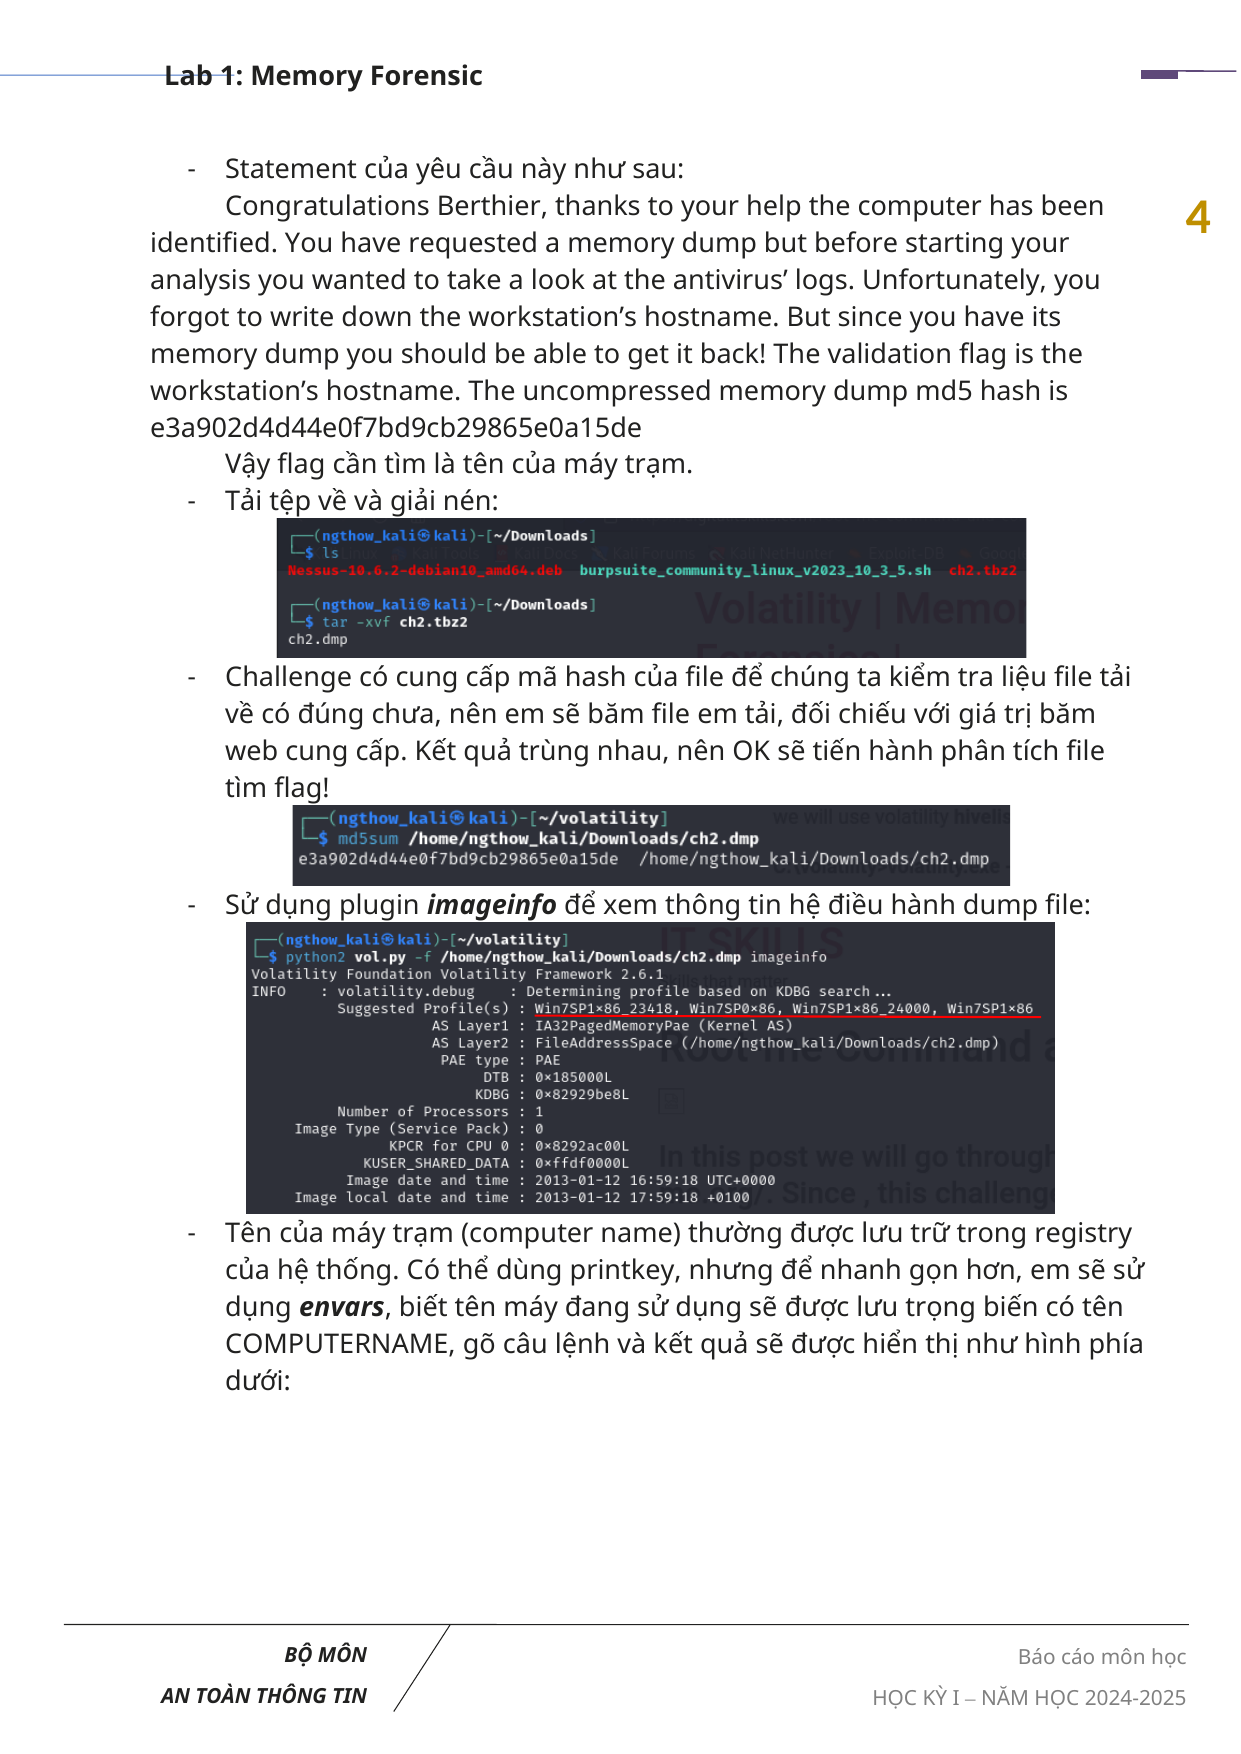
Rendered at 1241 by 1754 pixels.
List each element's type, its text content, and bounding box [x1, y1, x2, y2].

text Vậy flag cần tìm là tên của máy trạm. [150, 445, 1153, 482]
text Congratulations Berthier, thanks to your help the computer has been identified. You have requested a memory dump but before starting your analysis you wanted to take a look at the antivirus’ logs. Unfortunately, you forgot to write down the workstation’s hostname. But since you have its memory dump you should be able to get it back! The validation flag is the workstation’s hostname. The uncompressed memory dump md5 hash is e3a902d4d44e0f7bd9cb29865e0a15de [150, 187, 1153, 445]
list Tên của máy trạm (computer name) thường được lưu trữ trong registry của hệ thống. Có thể dùng printkey, nhưng để nhanh gọn hơn, em sẽ sử dụng envars, biết tên máy đang sử dụng sẽ được lưu trọng biến có tên COMPUTERNAME, gõ câu lệnh và kết quả sẽ được hiển thị như hình phía dưới: [187, 1213, 1153, 1398]
list Statement của yêu cầu này như sau: [187, 150, 1153, 187]
list Tải tệp về và giải nén: [187, 482, 1153, 519]
list Challenge có cung cấp mã hash của file để chúng ta kiểm tra liệu file tải về có đúng chưa, nên em sẽ băm file em tải, đối chiếu với giá trị băm web cung cấp. Kết quả trùng nhau, nên OK sẽ tiến hành phân tích file tìm flag! [187, 658, 1153, 805]
list Sử dụng plugin imageinfo để xem thông tin hệ điều hành dump file: [187, 885, 1153, 922]
